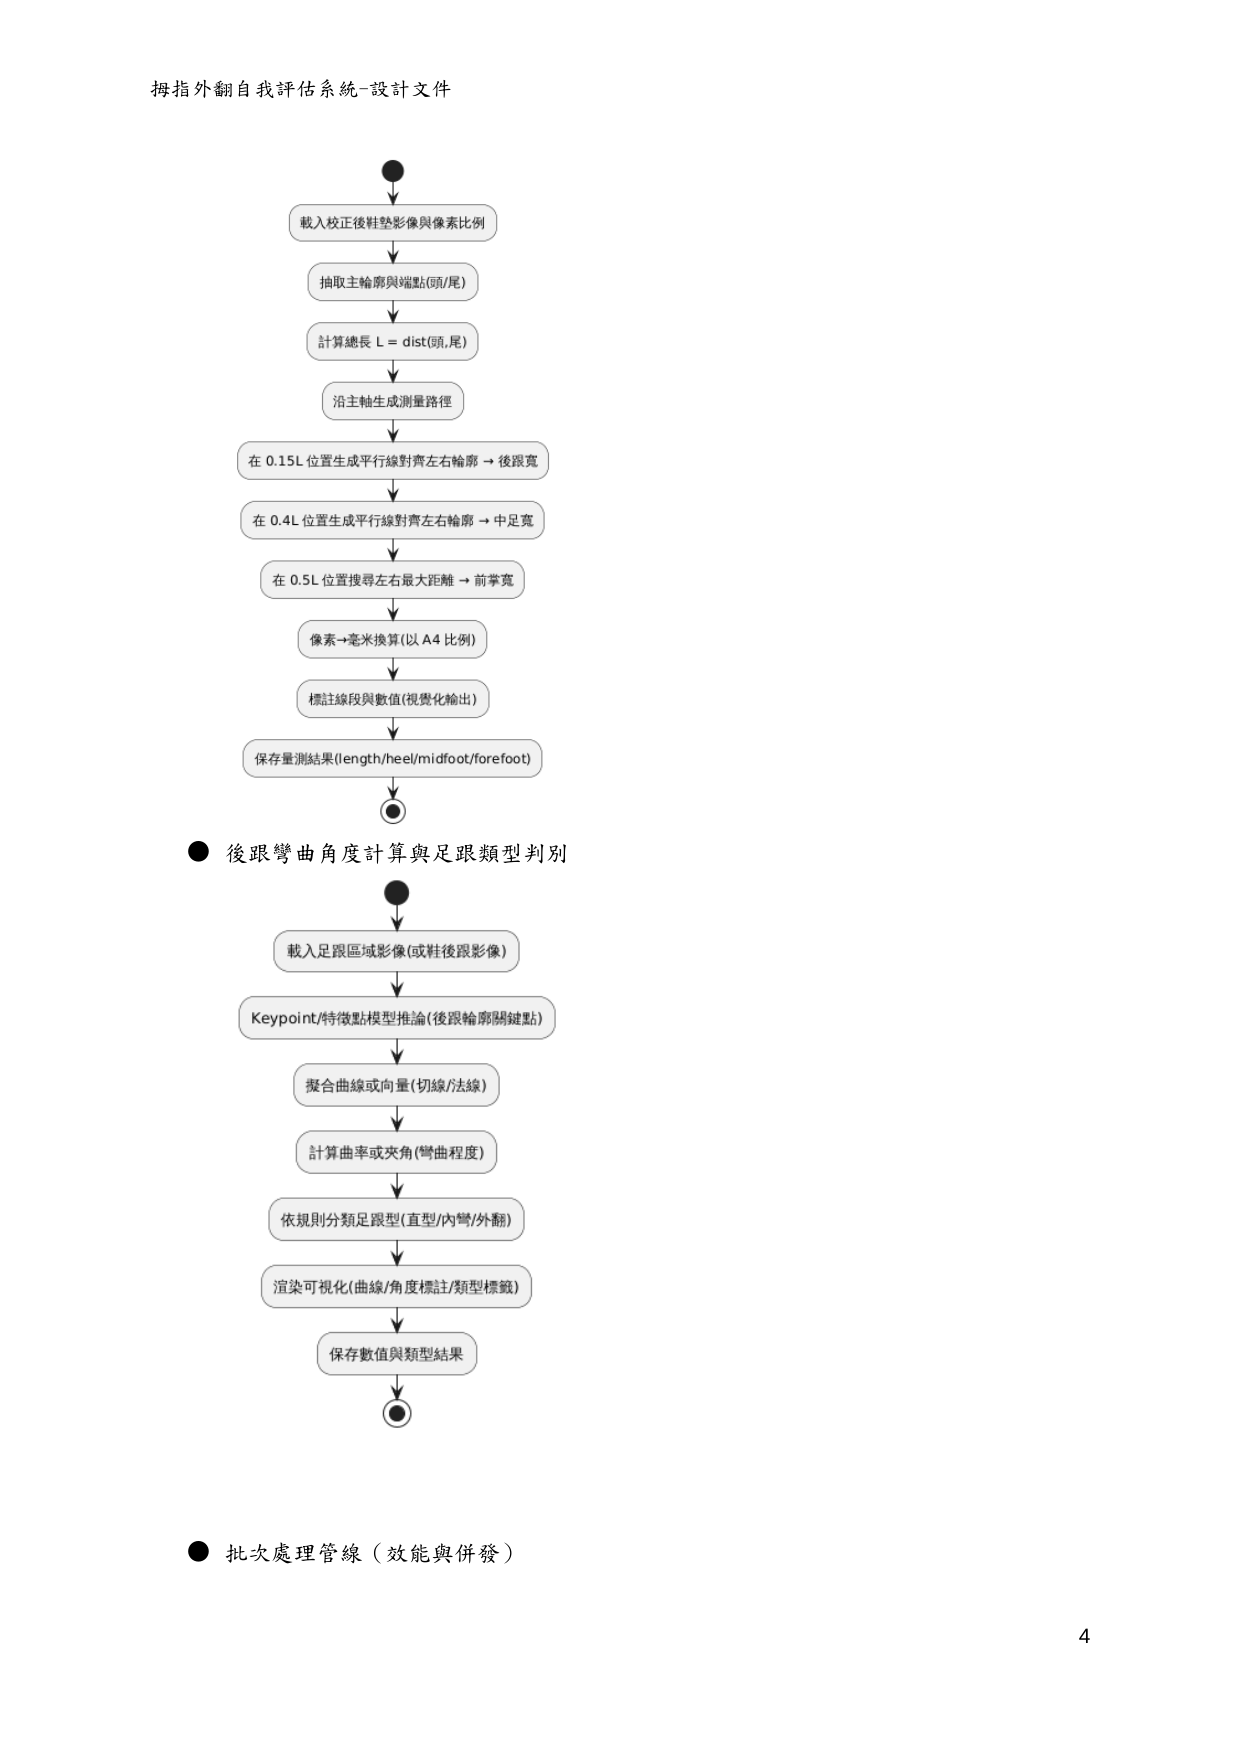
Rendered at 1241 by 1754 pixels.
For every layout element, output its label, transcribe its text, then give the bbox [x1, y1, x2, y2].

picture [225, 150, 559, 834]
list 批次處理管線（效能與併發） [187, 1537, 1090, 1565]
list 後跟彎曲角度計算與足跟類型判別 [187, 837, 1090, 865]
picture [225, 869, 567, 1439]
